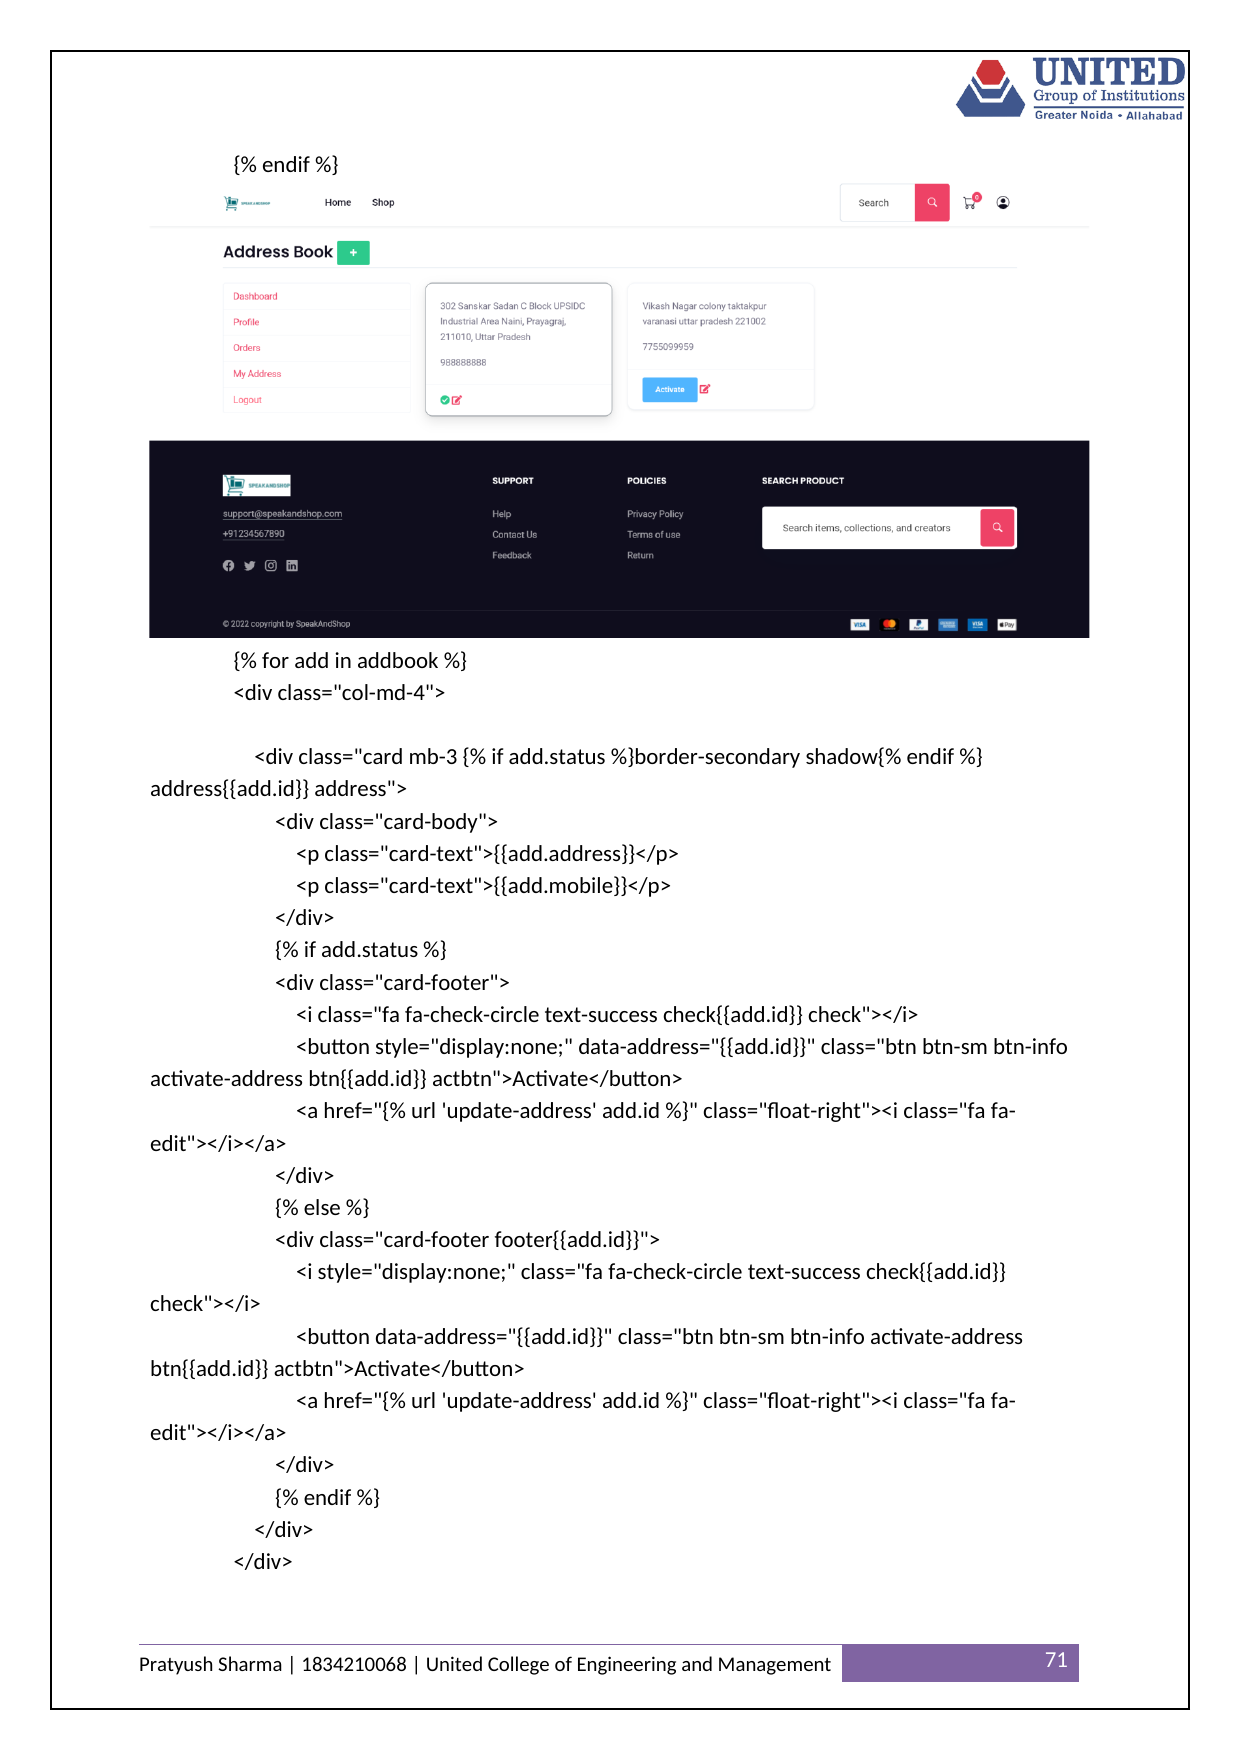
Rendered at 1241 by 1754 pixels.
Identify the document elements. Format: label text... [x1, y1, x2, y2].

text </div> [150, 1515, 1090, 1543]
text <button style="display:none;" data-address="{{add.id}}" class="btn btn-sm btn-info activate-address btn{{add.id}} actbtn">Activate</button> [150, 1032, 1090, 1092]
text <div class="card mb-3 {% if add.status %}border-secondary shadow{% endif %} address{{add.id}} address"> [150, 742, 1090, 803]
text <div class="card-footer"> [150, 968, 1090, 996]
text <div class="card-body"> [150, 807, 1090, 835]
text <a href="{% url 'update-address' add.id %}" class="float-right"><i class="fa fa-edit"></i></a> [150, 1096, 1090, 1157]
picture [149, 179, 1090, 638]
text <p class="card-text">{{add.address}}</p> [150, 839, 1090, 867]
text {% for add in addbook %} [150, 638, 1090, 674]
text </div> [150, 1547, 1090, 1575]
text </div> [150, 903, 1090, 931]
text {% if add.status %} [150, 936, 1090, 963]
text </div> [150, 1451, 1090, 1478]
text <button data-address="{{add.id}}" class="btn btn-sm btn-info activate-address btn{{add.id}} actbtn">Activate</button> [150, 1322, 1090, 1382]
text {% else %} [150, 1193, 1090, 1221]
text </div> [150, 1161, 1090, 1189]
text <a href="{% url 'update-address' add.id %}" class="float-right"><i class="fa fa-edit"></i></a> [150, 1386, 1090, 1446]
text <i class="fa fa-check-circle text-success check{{add.id}} check"></i> [150, 1000, 1090, 1028]
picture [952, 53, 1186, 124]
text <i style="display:none;" class="fa fa-check-circle text-success check{{add.id}} check"></i> [150, 1257, 1090, 1318]
text <div class="col-md-4"> [150, 678, 1090, 706]
text {% endif %} [150, 150, 1090, 178]
text <p class="card-text">{{add.mobile}}</p> [150, 871, 1090, 899]
text {% endif %} [150, 1483, 1090, 1511]
text <div class="card-footer footer{{add.id}}"> [150, 1225, 1090, 1253]
